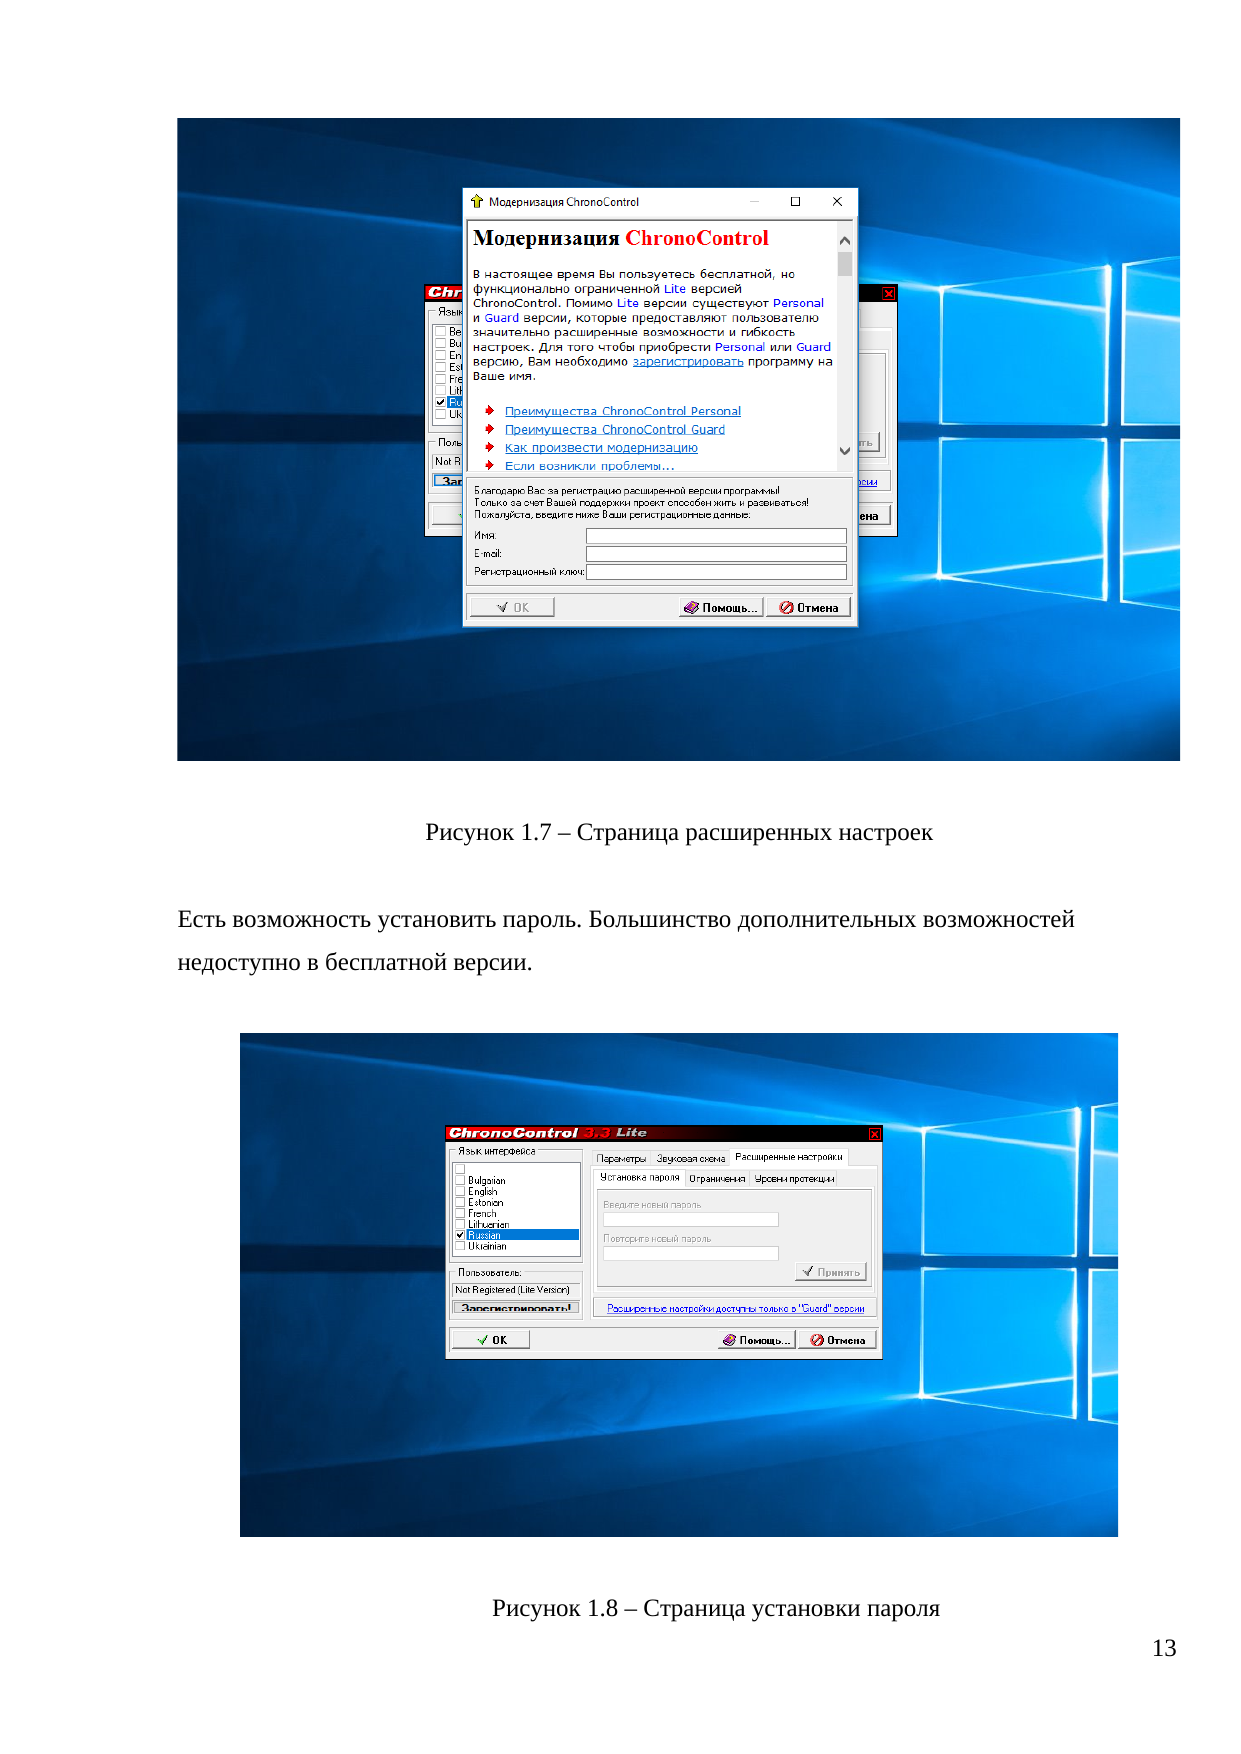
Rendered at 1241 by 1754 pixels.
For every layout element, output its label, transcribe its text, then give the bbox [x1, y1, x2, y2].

text Рисунок 1.8 – Страница установки пароля [177, 1593, 1181, 1622]
text Рисунок 1.7 – Страница расширенных настроек [177, 817, 1181, 846]
picture [240, 1033, 1119, 1537]
text Есть возможность установить пароль. Большинство дополнительных возможностей недоступно в бесплатной версии. [177, 904, 1181, 976]
picture [177, 118, 1181, 761]
